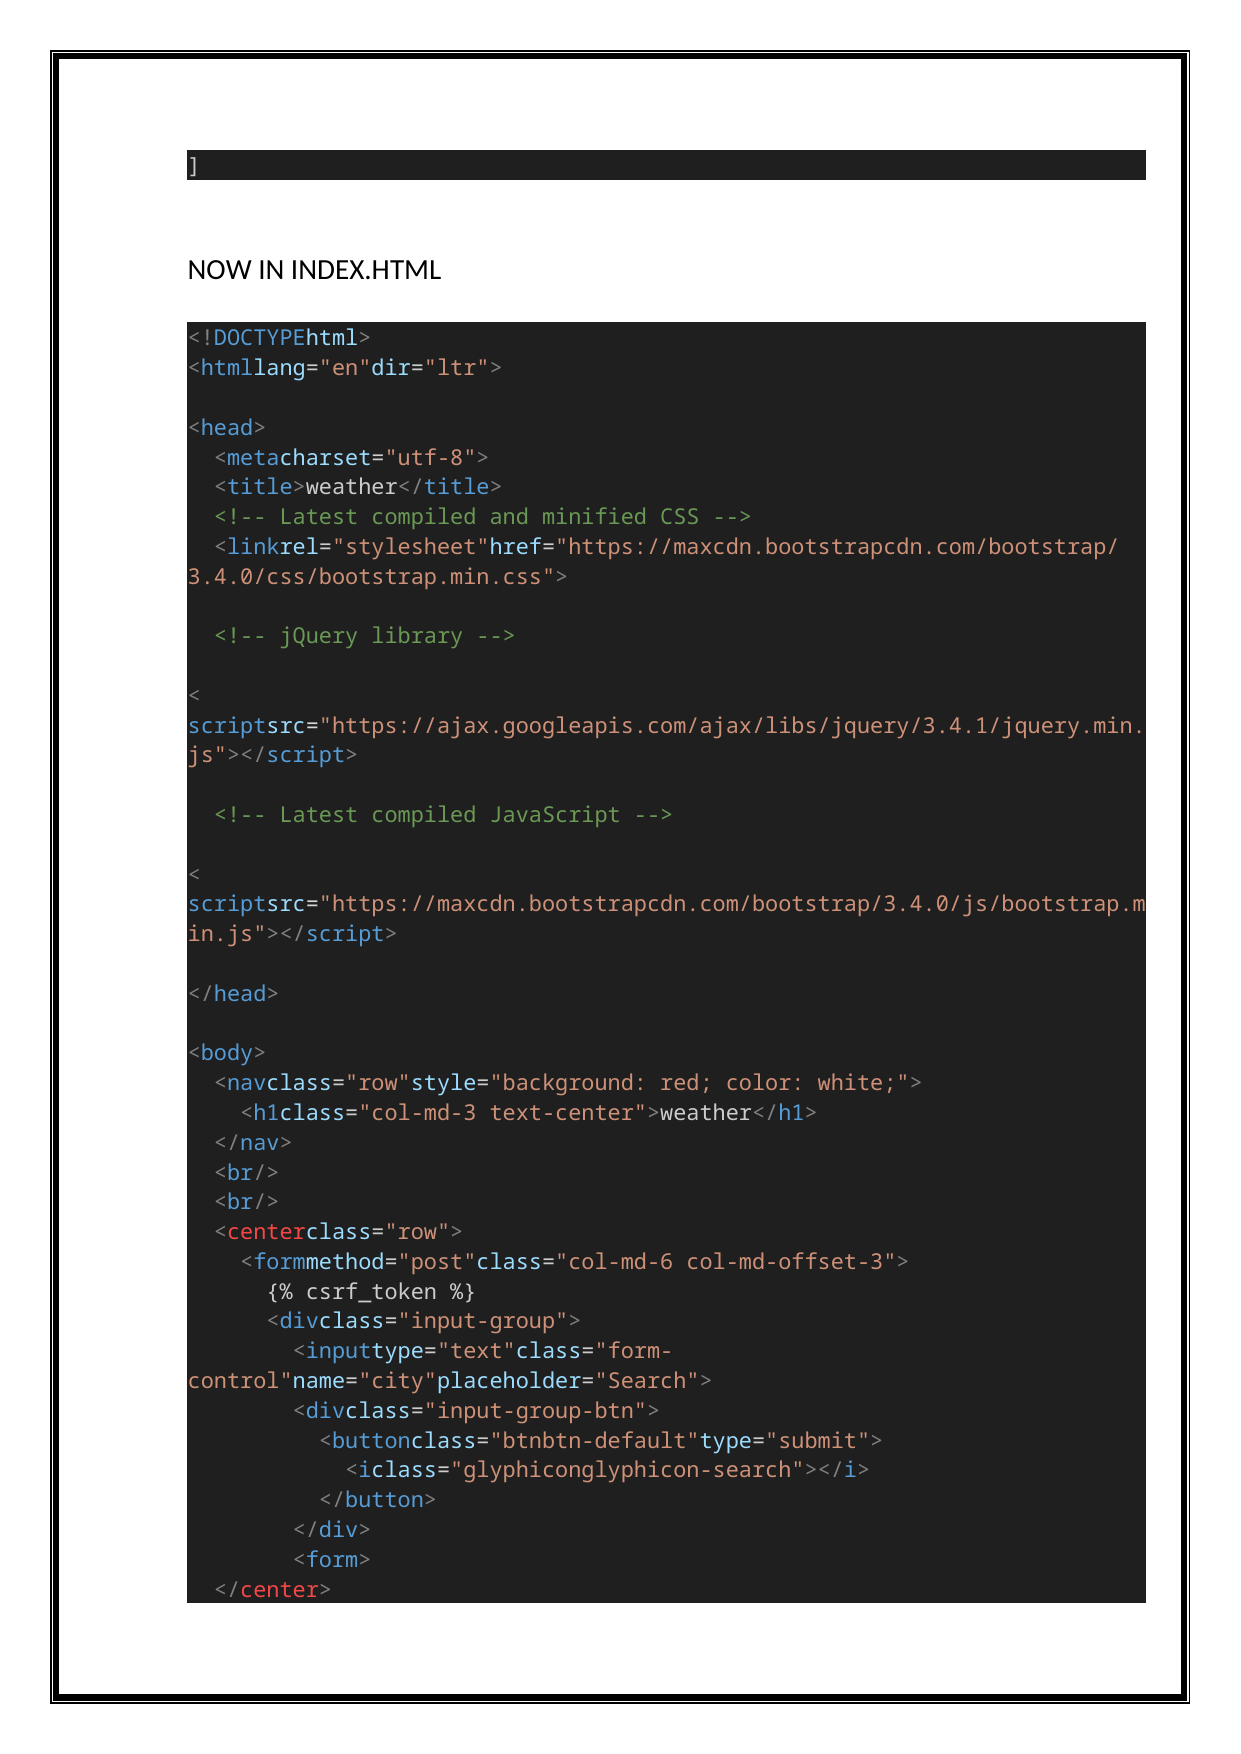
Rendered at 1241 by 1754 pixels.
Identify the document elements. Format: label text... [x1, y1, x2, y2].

text NOW IN INDEX.HTML [187, 251, 1146, 287]
text <form> [187, 1544, 1146, 1573]
text <head> [187, 412, 1146, 441]
text <metacharset="utf-8"> [187, 441, 1146, 471]
text <body> [187, 1037, 1146, 1067]
text <inputtype="text"class="form-control"name="city"placeholder="Search"> [187, 1335, 1146, 1395]
text <divclass="input-group-btn"> [187, 1395, 1146, 1424]
text </button> [187, 1484, 1146, 1514]
text <br/> [187, 1186, 1146, 1216]
text <scriptsrc="https://maxcdn.bootstrapcdn.com/bootstrap/3.4.0/js/bootstrap.min.js"></script> [187, 829, 1146, 948]
text <htmllang="en"dir="ltr"> [187, 352, 1146, 382]
text <!-- Latest compiled JavaScript --> [187, 799, 1146, 829]
text <divclass="input-group"> [187, 1305, 1146, 1335]
text <formmethod="post"class="col-md-6 col-md-offset-3"> [187, 1246, 1146, 1276]
text <linkrel="stylesheet"href="https://maxcdn.bootstrapcdn.com/bootstrap/3.4.0/css/bootstrap.min.css"> [187, 531, 1146, 590]
text <centerclass="row"> [187, 1216, 1146, 1246]
text <h1class="col-md-3 text-center">weather</h1> [187, 1097, 1146, 1127]
text </div> [187, 1514, 1146, 1544]
text <!DOCTYPEhtml> [187, 322, 1146, 352]
text <iclass="glyphiconglyphicon-search"></i> [187, 1454, 1146, 1484]
text <navclass="row"style="background: red; color: white;"> [187, 1067, 1146, 1097]
text <!-- Latest compiled and minified CSS --> [187, 501, 1146, 531]
text </head> [187, 978, 1146, 1007]
text <title>weather</title> [187, 471, 1146, 501]
text </center> [187, 1573, 1146, 1603]
text </nav> [187, 1127, 1146, 1156]
text <buttonclass="btnbtn-default"type="submit"> [187, 1424, 1146, 1454]
text <scriptsrc="https://ajax.googleapis.com/ajax/libs/jquery/3.4.1/jquery.min.js"></script> [187, 650, 1146, 769]
text ] [187, 150, 1146, 180]
text <br/> [187, 1156, 1146, 1186]
text {% csrf_token %} [187, 1276, 1146, 1305]
text <!-- jQuery library --> [187, 620, 1146, 650]
